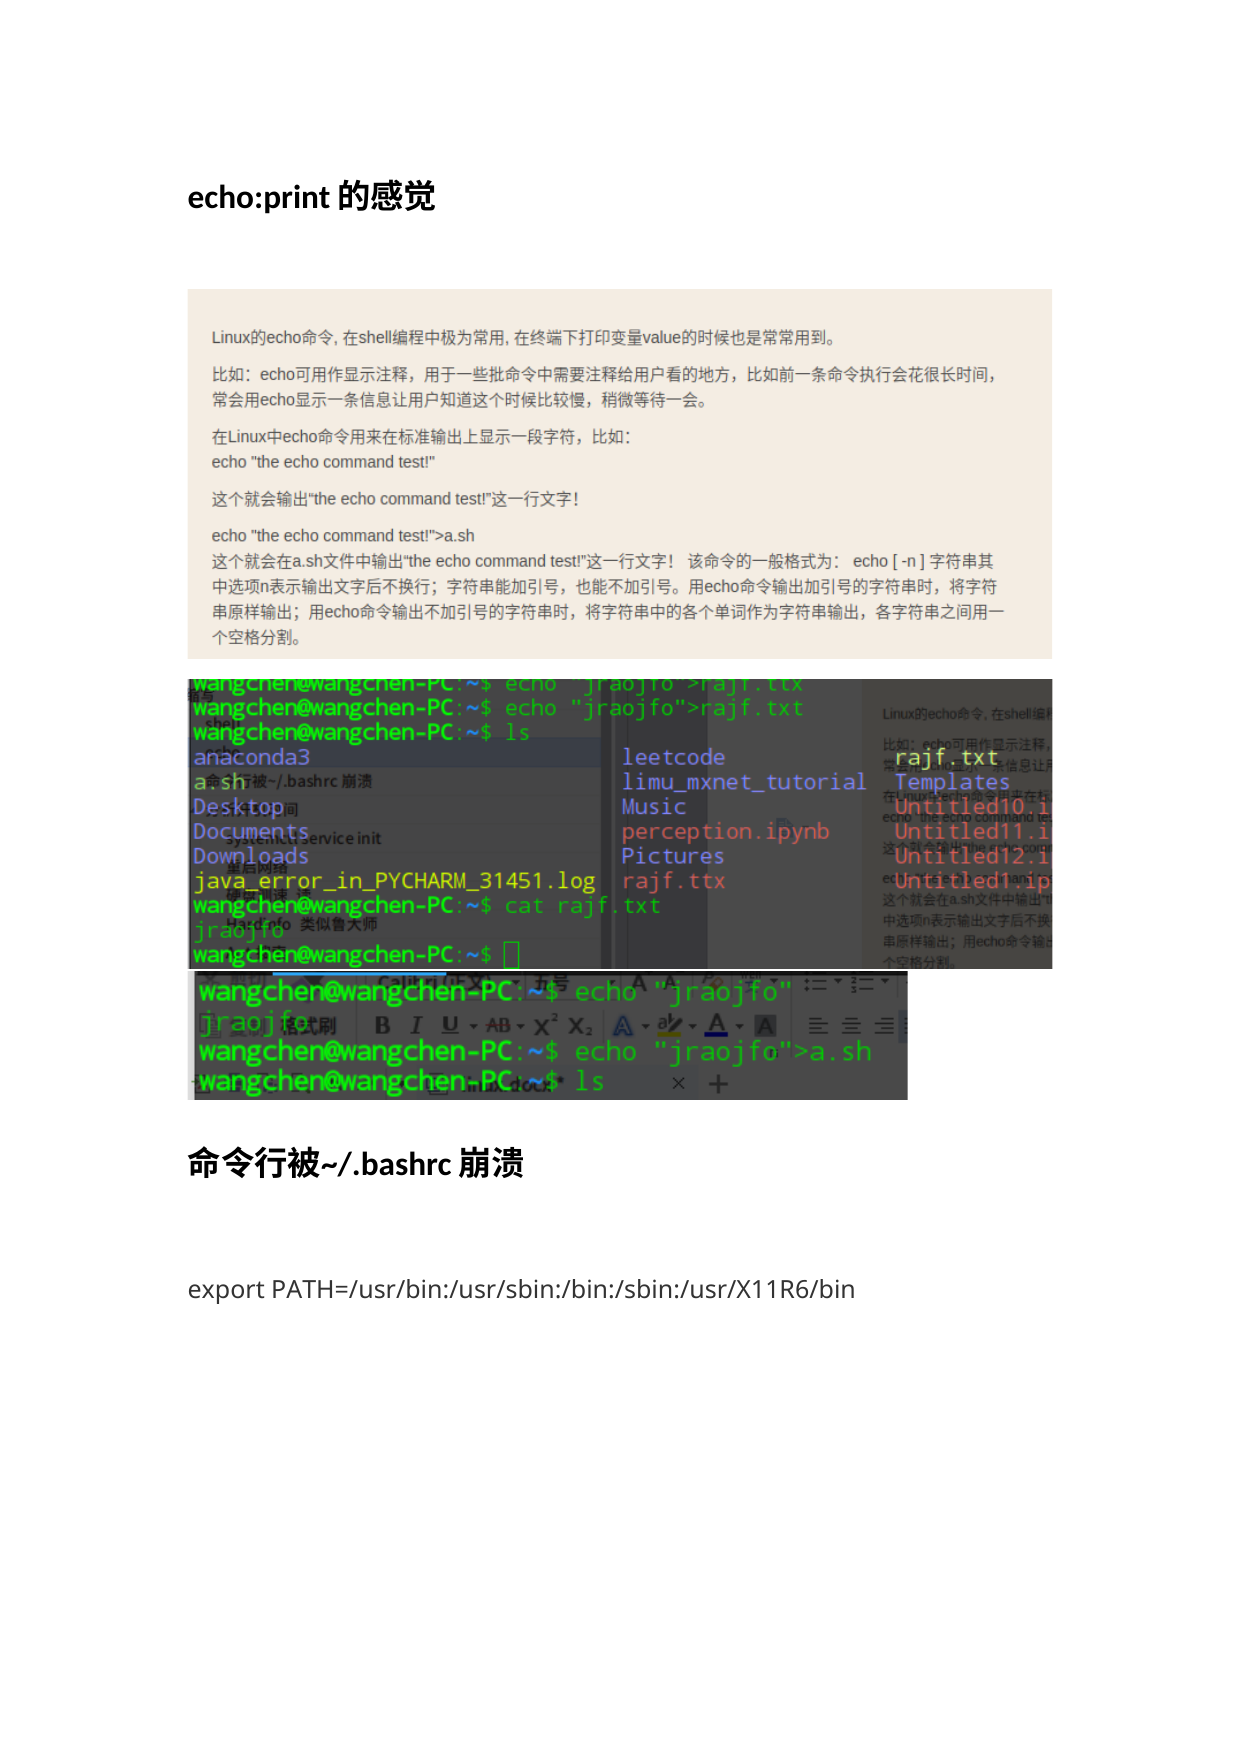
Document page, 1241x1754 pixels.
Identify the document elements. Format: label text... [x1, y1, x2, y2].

text export PATH=/usr/bin:/usr/sbin:/bin:/sbin:/usr/X11R6/bin [187, 1256, 1053, 1321]
picture [187, 289, 1053, 659]
subtitle echo:print的感觉 [187, 162, 1053, 227]
picture [187, 971, 908, 1100]
subtitle 命令行被~/.bashrc崩溃 [187, 1129, 1053, 1194]
picture [187, 679, 1053, 969]
